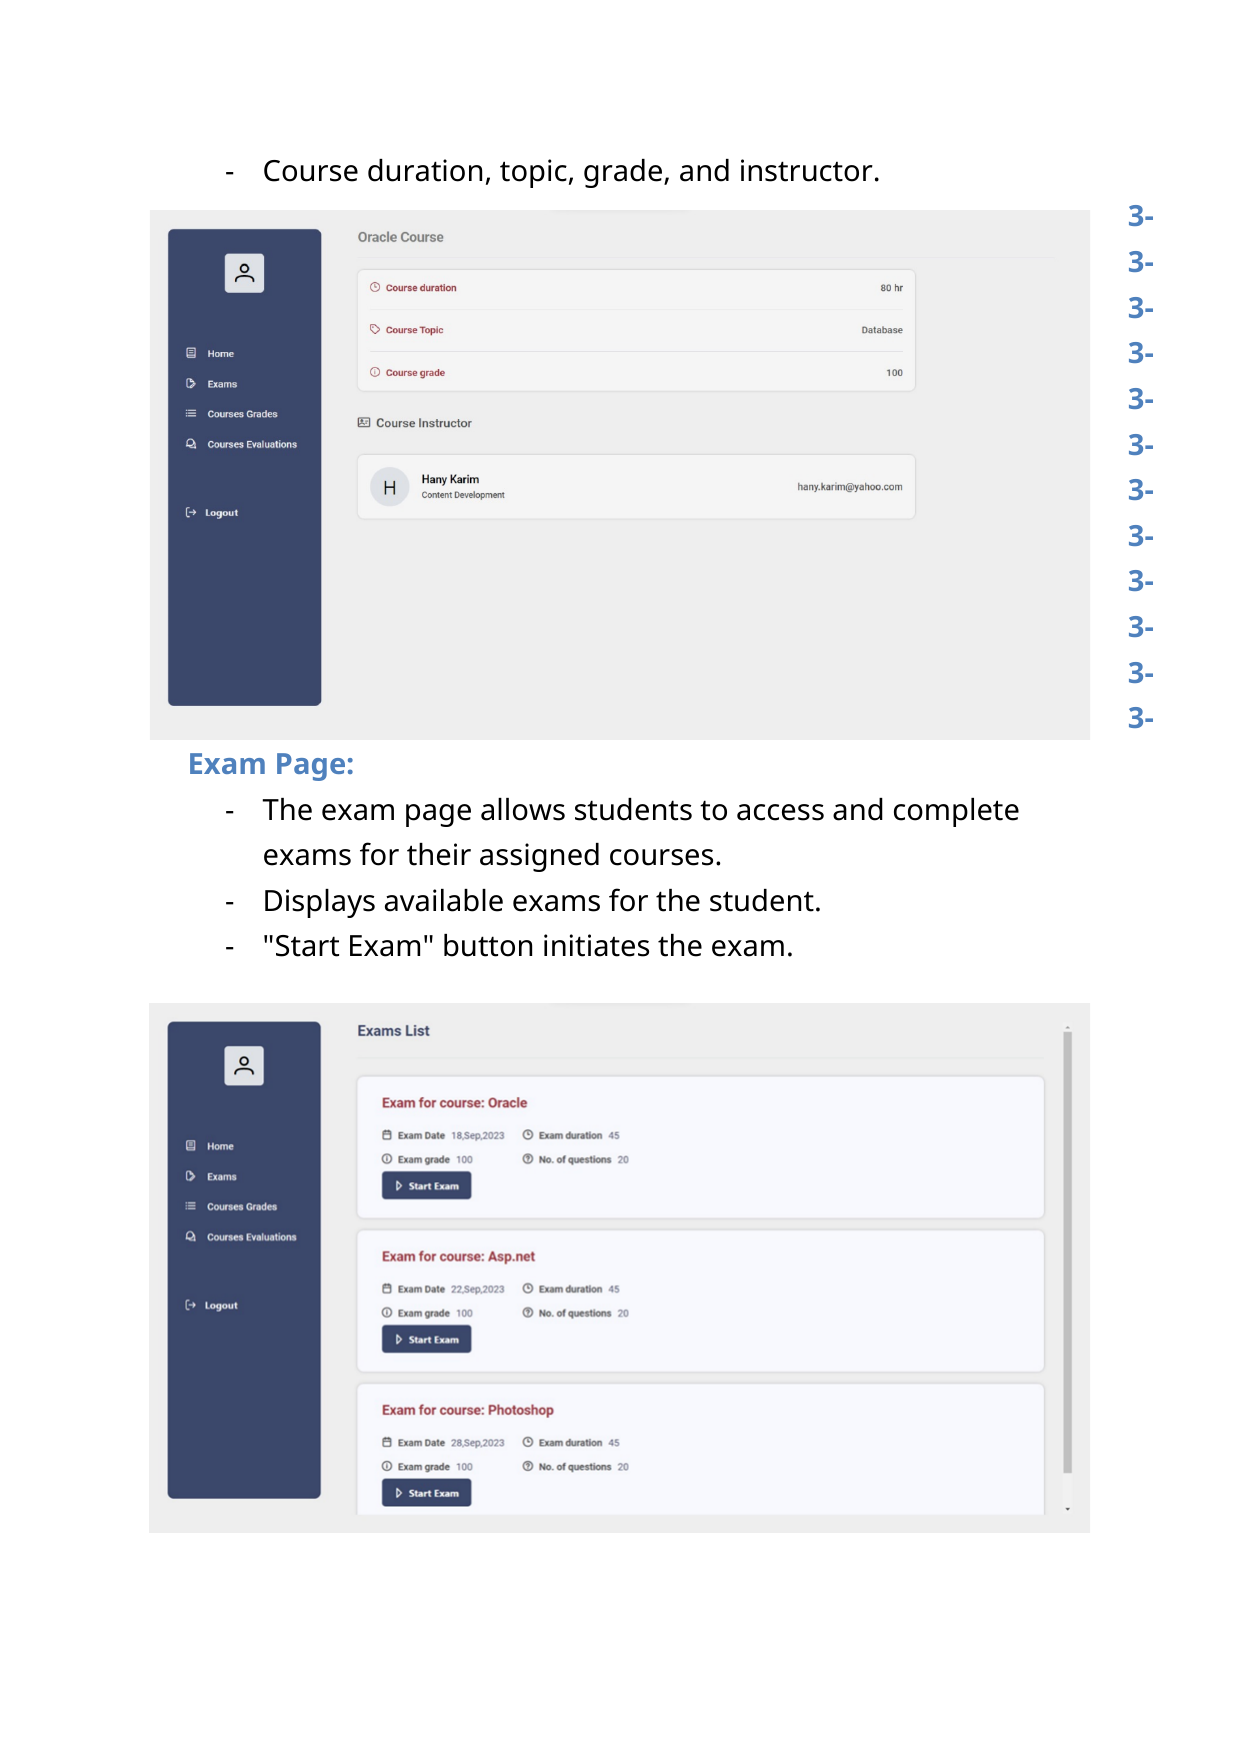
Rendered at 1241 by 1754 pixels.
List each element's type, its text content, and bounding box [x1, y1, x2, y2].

list Displays available exams for the student. [225, 880, 1090, 920]
list "Start Exam" button initiates the exam. [225, 926, 1090, 965]
picture [149, 210, 1091, 740]
list Course duration, topic, grade, and instructor. [225, 150, 1090, 190]
list The exam page allows students to access and complete exams for their assigned courses. [225, 789, 1090, 874]
picture [149, 1003, 1091, 1533]
